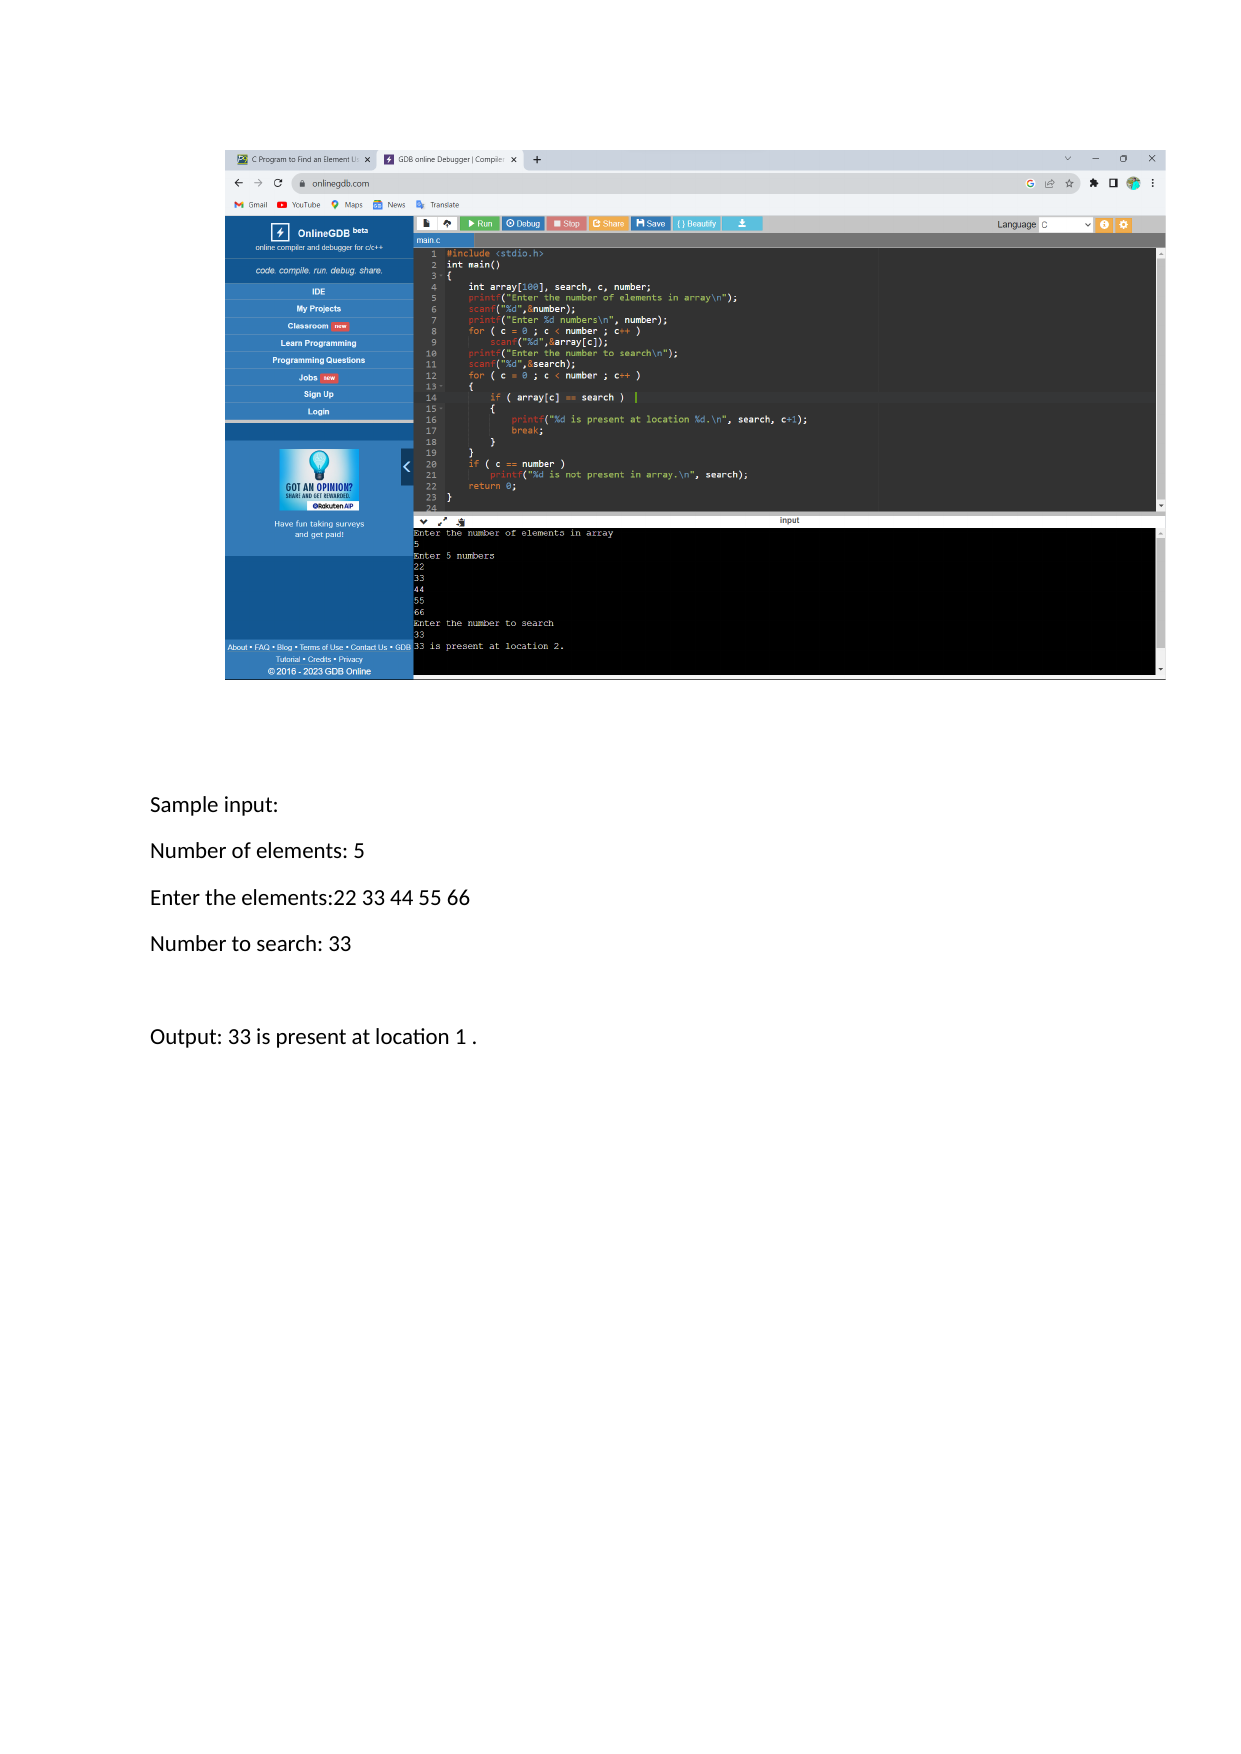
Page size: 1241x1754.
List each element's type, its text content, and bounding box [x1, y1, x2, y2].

text Output: 33 is present at location 1 . [150, 1022, 1090, 1050]
text Sample input: [150, 790, 1090, 818]
text Number of elements: 5 [150, 837, 1090, 864]
picture [225, 150, 1166, 680]
text Enter the elements:22 33 44 55 66 [150, 883, 1090, 911]
text Number to search: 33 [150, 929, 1090, 957]
